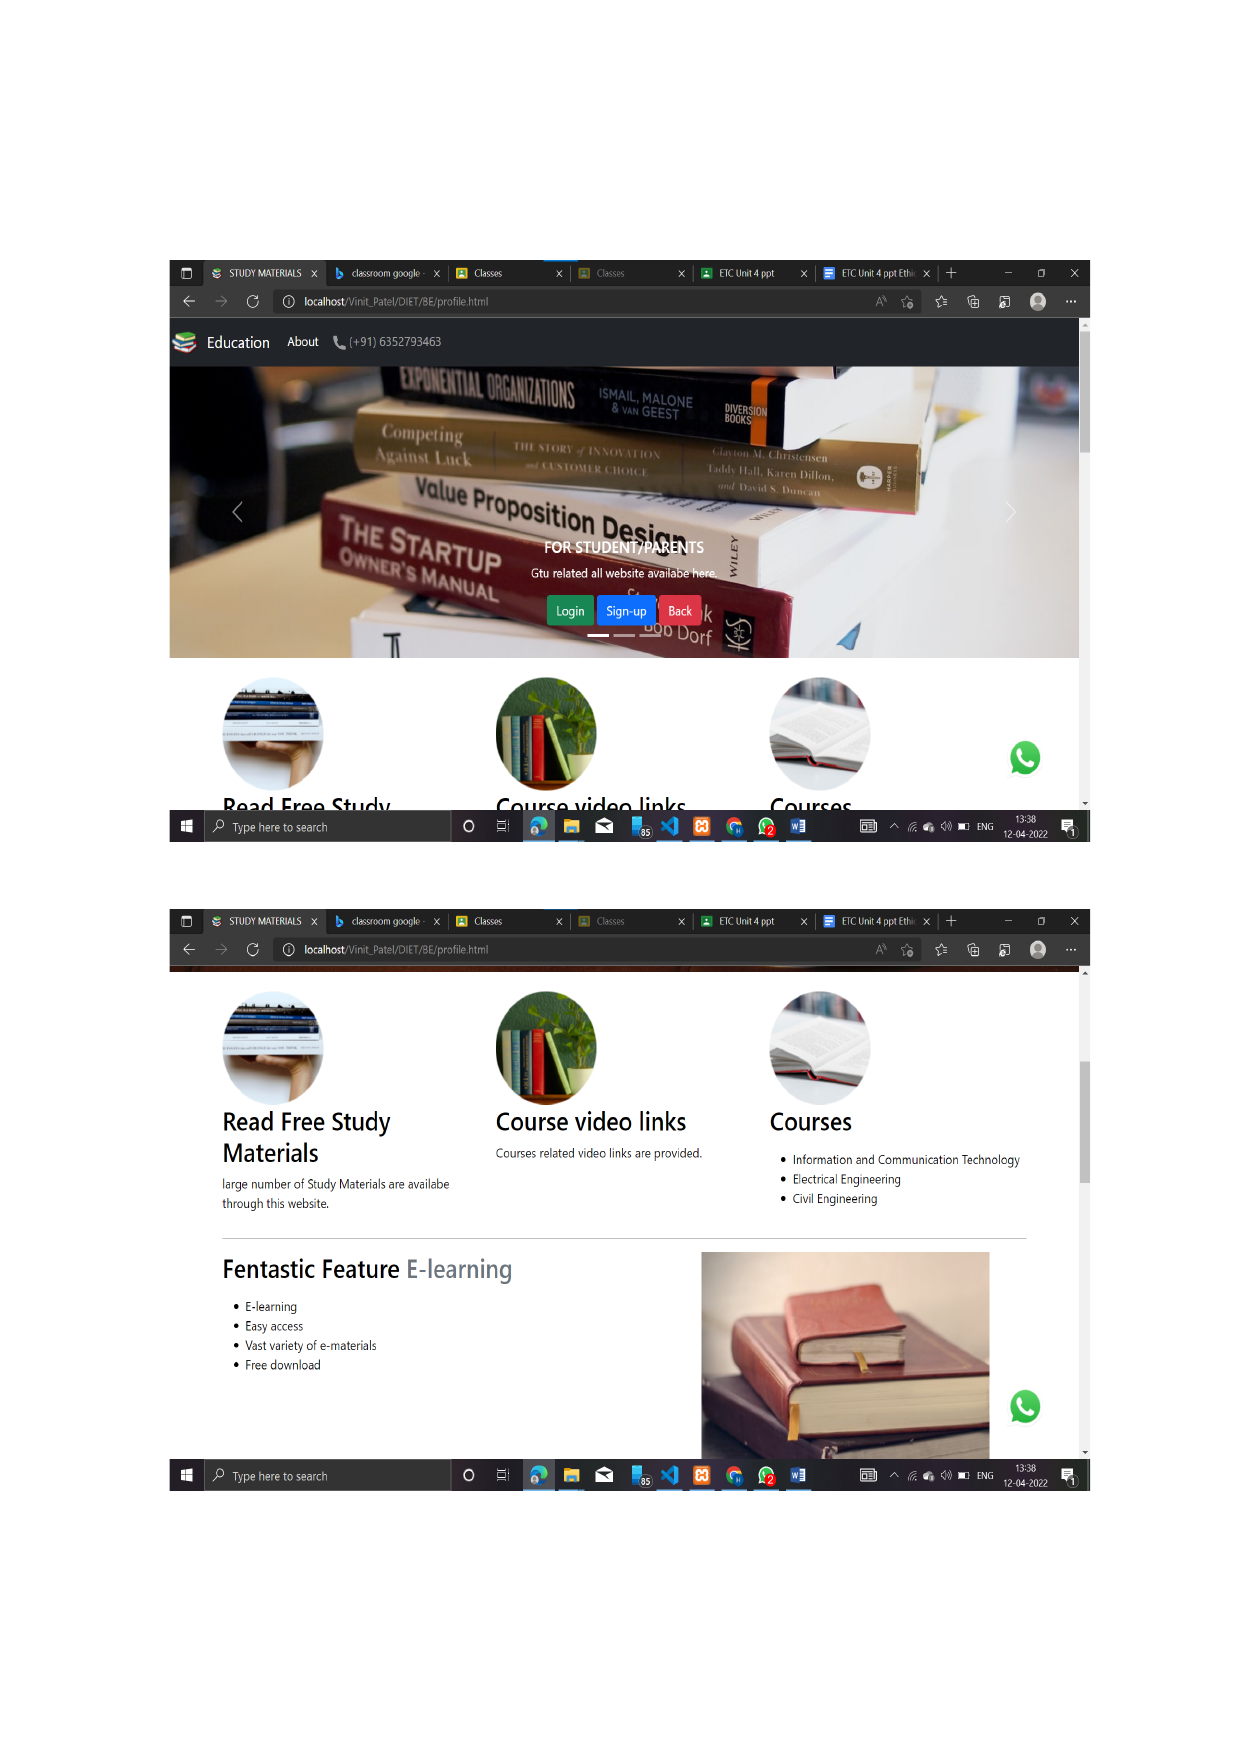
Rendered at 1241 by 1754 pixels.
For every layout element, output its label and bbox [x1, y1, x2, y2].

picture [169, 909, 1091, 1491]
picture [169, 260, 1091, 842]
